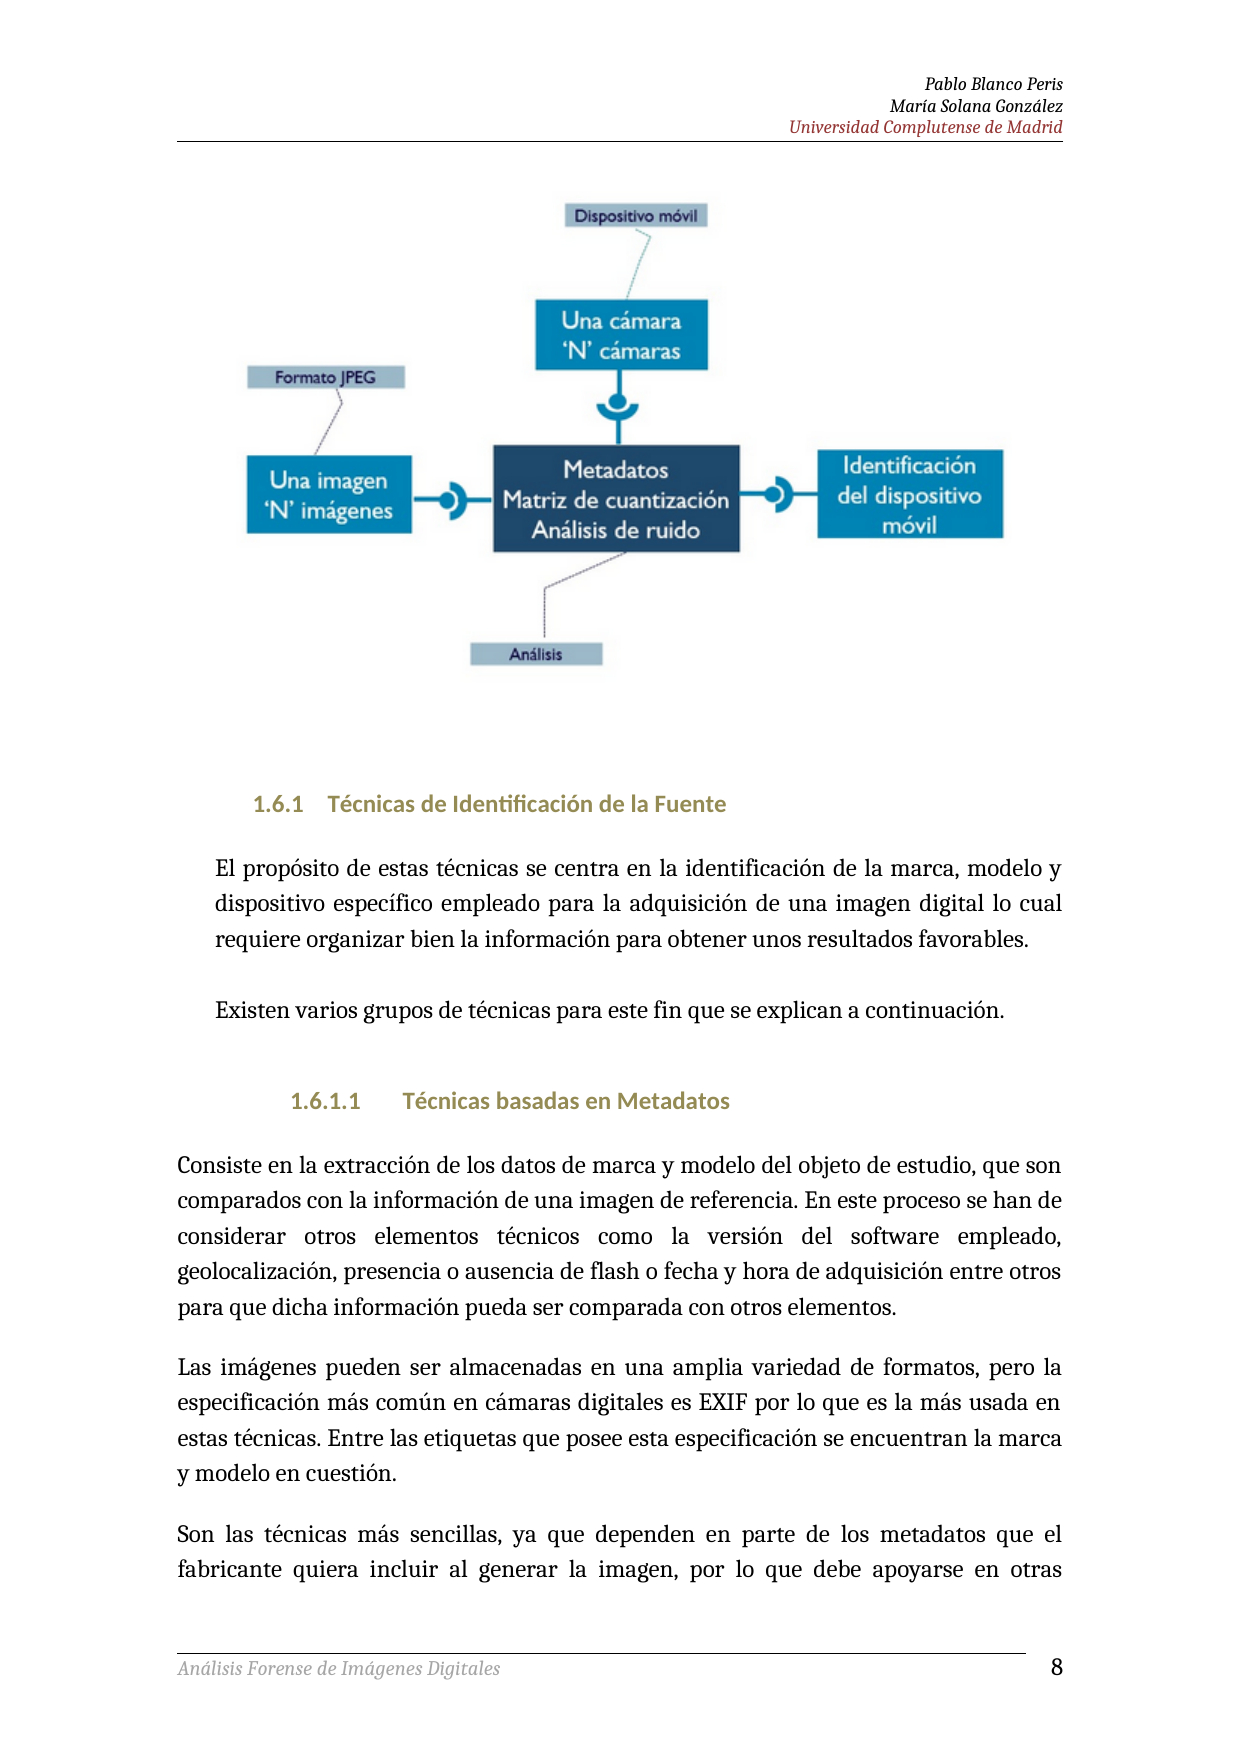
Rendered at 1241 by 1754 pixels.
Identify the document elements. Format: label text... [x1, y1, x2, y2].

text Las imágenes pueden ser almacenadas en una amplia variedad de formatos, pero la especificación más común en cámaras digitales es EXIF por lo que es la más usada en estas técnicas. Entre las etiquetas que posee esta especificación se encuentran la marca y modelo en cuestión. [177, 1346, 1063, 1488]
text Consiste en la extracción de los datos de marca y modelo del objeto de estudio, que son comparados con la información de una imagen de referencia. En este proceso se han de considerar otros elementos técnicos como la versión del software empleado, geolocalización, presencia o ausencia de flash o fecha y hora de adquisición entre otros para que dicha información pueda ser comparada con otros elementos. [177, 1144, 1063, 1321]
subtitle Técnicas basadas en Metadatos [290, 1085, 1063, 1115]
list Existen varios grupos de técnicas para este fin que se explican a continuación. [215, 989, 1063, 1024]
subtitle Técnicas de Identificación de la Fuente [252, 788, 1063, 818]
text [177, 1513, 1063, 1584]
picture [177, 147, 1063, 710]
list El propósito de estas técnicas se centra en la identificación de la marca, modelo y dispositivo específico empleado para la adquisición de una imagen digital lo cual requiere organizar bien la información para obtener unos resultados favorables. [215, 847, 1063, 953]
